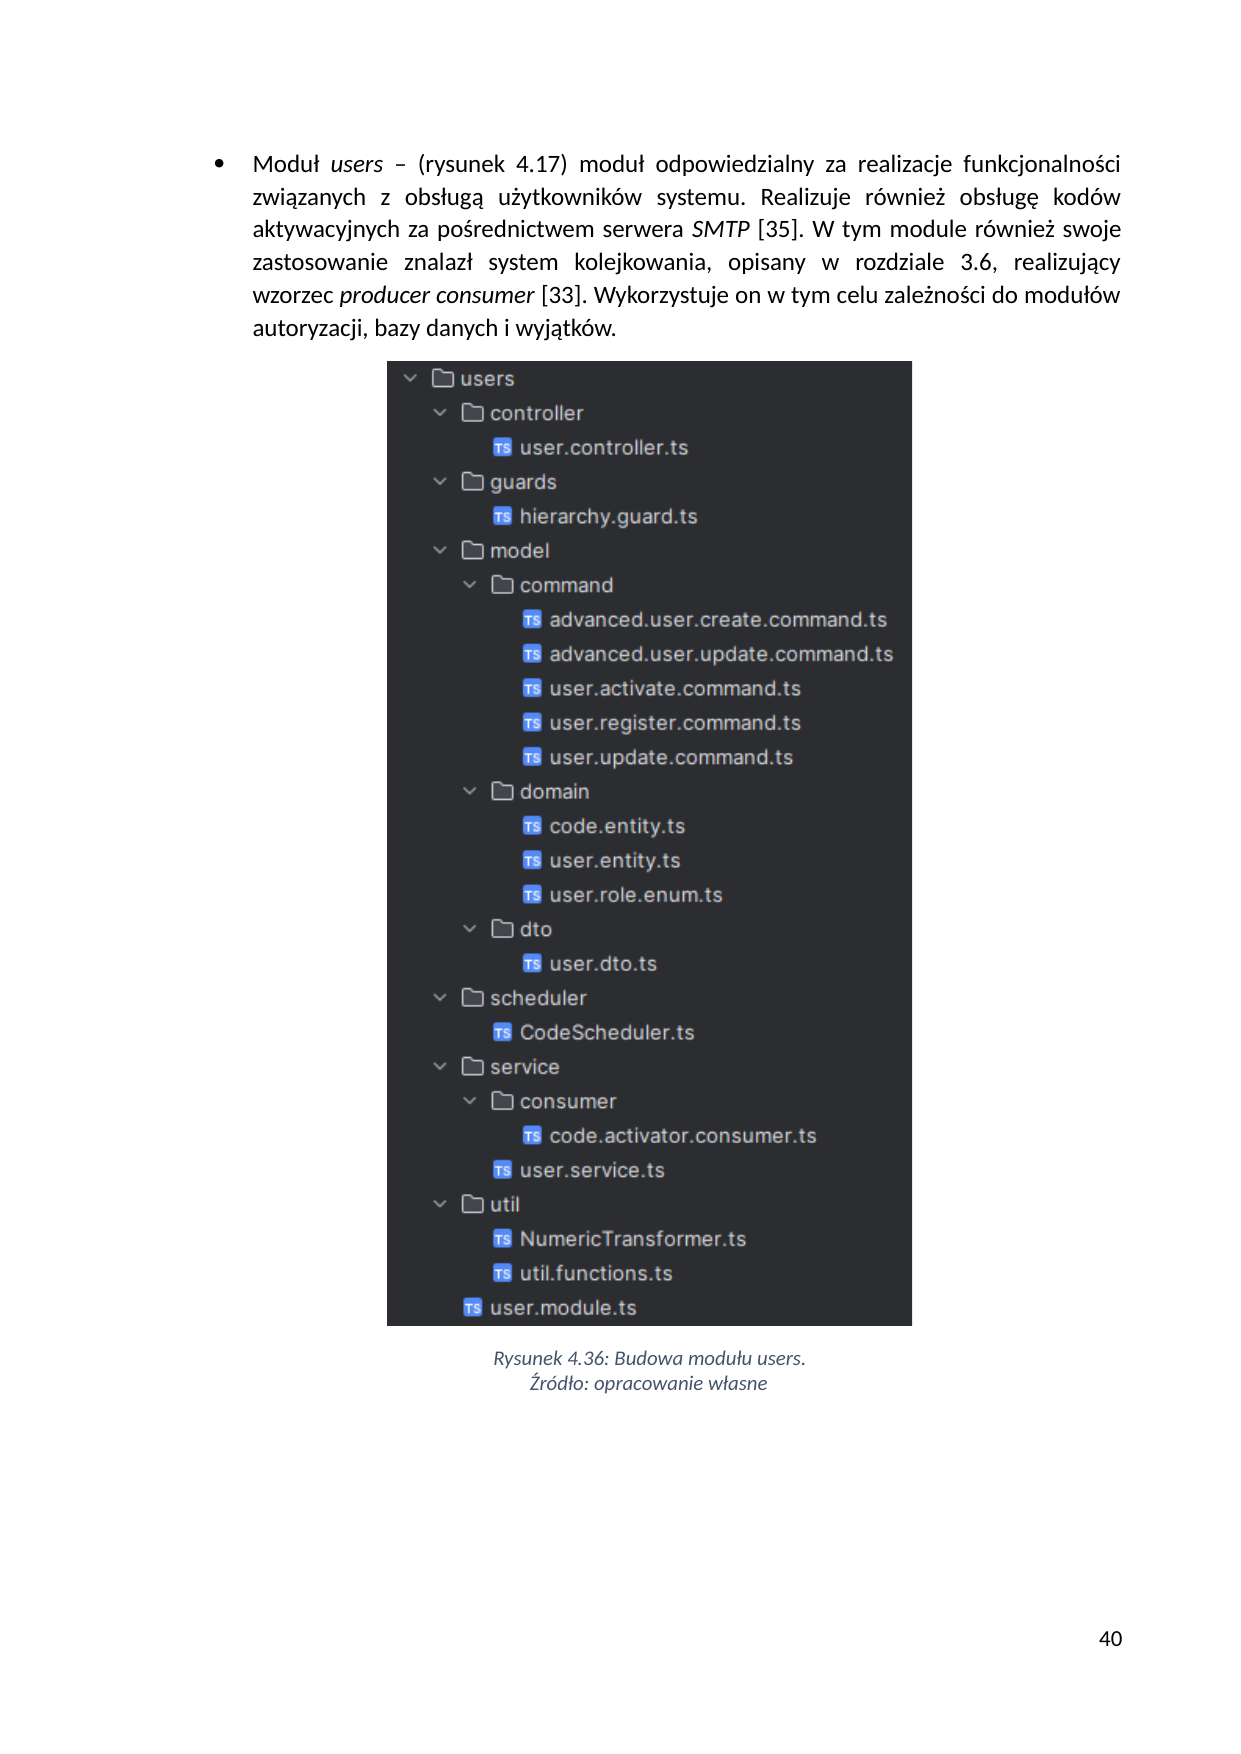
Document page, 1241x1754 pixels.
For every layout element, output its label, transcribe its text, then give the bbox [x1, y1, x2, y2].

picture [387, 361, 913, 1326]
text Źródło: opracowanie własne [177, 1370, 1122, 1396]
list Moduł users – (rysunek 4.17) moduł odpowiedzialny za realizacje funkcjonalności związanych z obsługą użytkowników systemu. Realizuje również obsługę kodów aktywacyjnych za pośrednictwem serwera SMTP [35]. W tym module również swoje zastosowanie znalazł system kolejkowania, opisany w rozdziale 3.6, realizujący wzorzec producer consumer [33]. Wykorzystuje on w tym celu zależności do modułów autoryzacji, bazy danych i wyjątków. [215, 148, 1122, 343]
